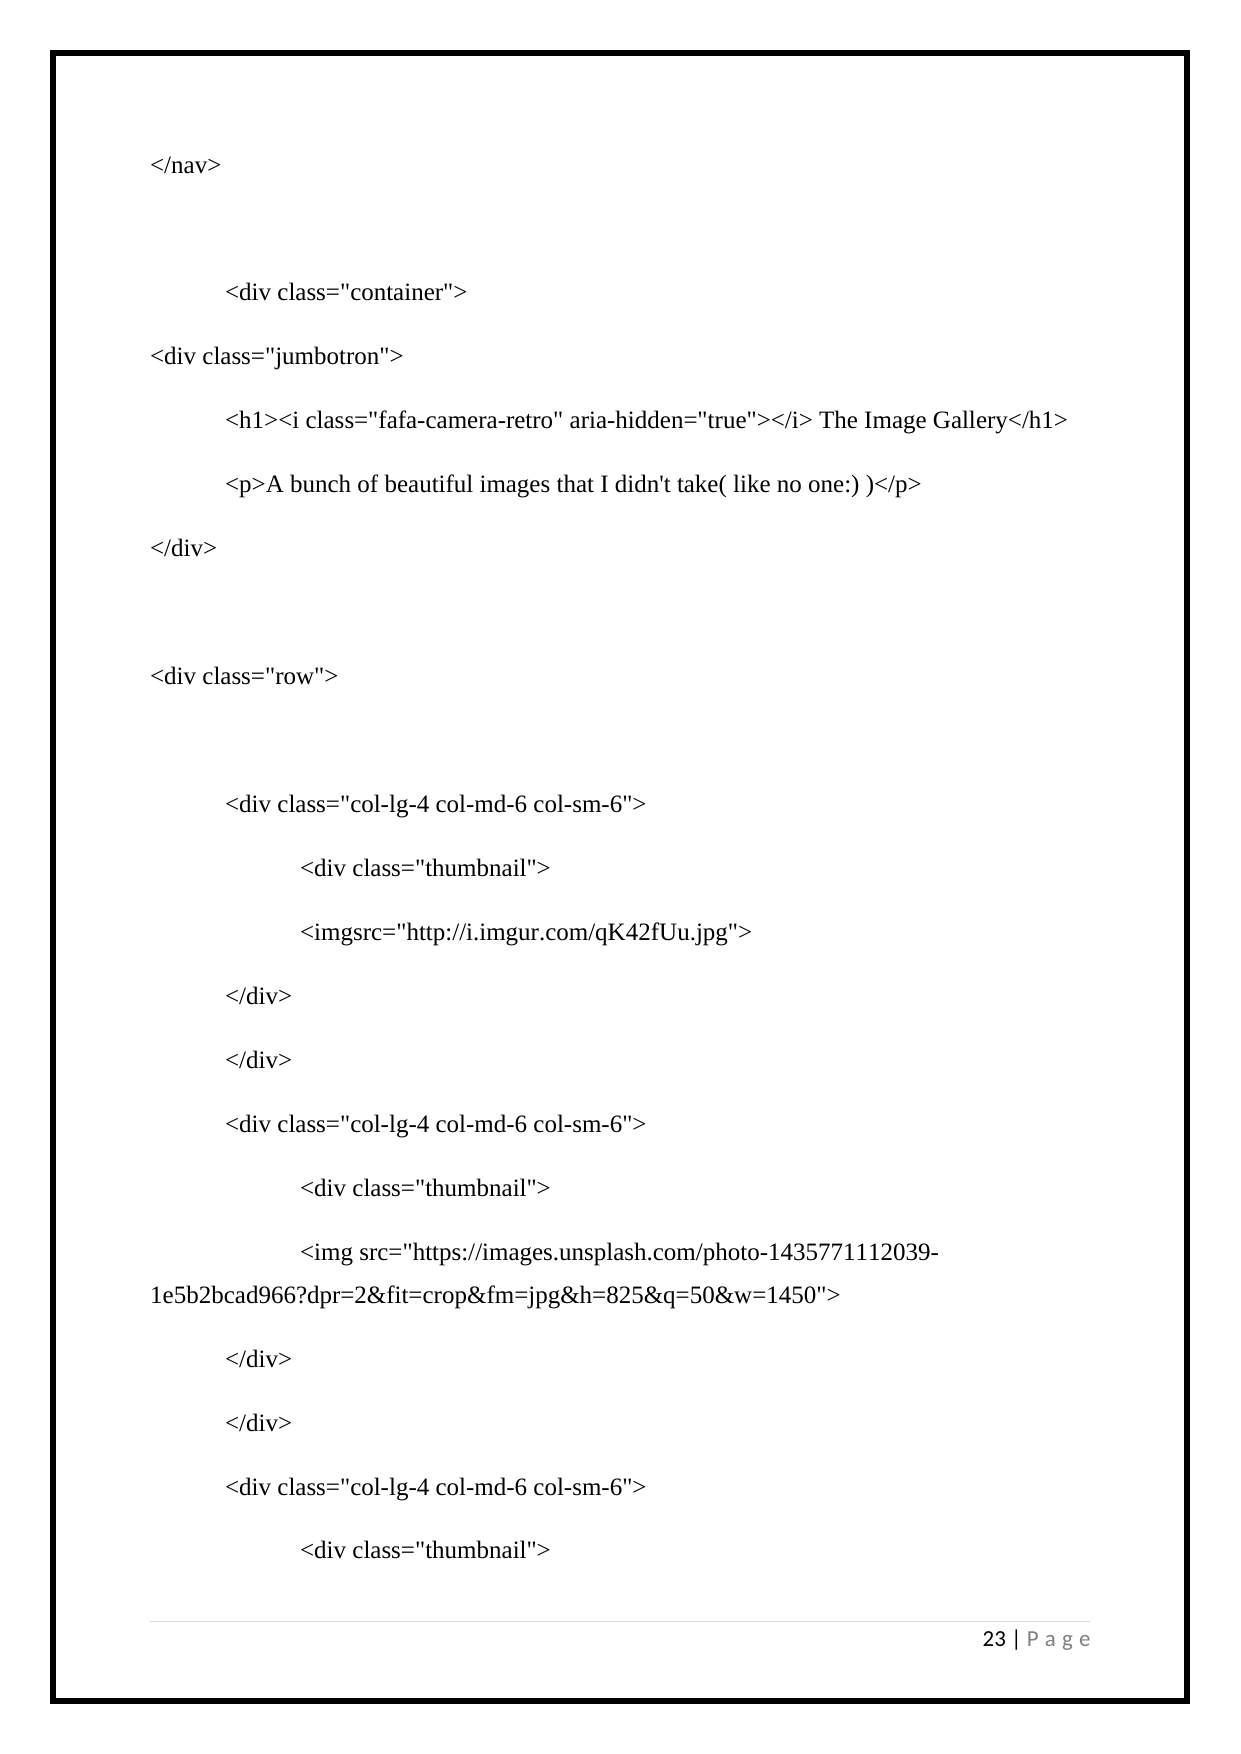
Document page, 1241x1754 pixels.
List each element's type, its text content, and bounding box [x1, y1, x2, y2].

text <img src="https://images.unsplash.com/photo-1435771112039-1e5b2bcad966?dpr=2&fit=crop&fm=jpg&h=825&q=50&w=1450"> [150, 1237, 1090, 1308]
text <div class="row"> [150, 661, 1090, 690]
text <div class="jumbotron"> [150, 341, 1090, 370]
text <div class="thumbnail"> [150, 1536, 1090, 1564]
text </div> [150, 1408, 1090, 1436]
text <div class="thumbnail"> [150, 853, 1090, 882]
text <imgsrc="http://i.imgur.com/qK42fUu.jpg"> [150, 917, 1090, 946]
text <h1><i class="fafa-camera-retro" aria-hidden="true"></i> The Image Gallery</h1> [150, 405, 1090, 434]
text <div class="col-lg-4 col-md-6 col-sm-6"> [150, 789, 1090, 818]
text </div> [150, 533, 1090, 562]
text <p>A bunch of beautiful images that I didn't take( like no one:) )</p> [150, 469, 1090, 498]
text </div> [150, 981, 1090, 1009]
text </div> [150, 1344, 1090, 1372]
text </div> [150, 1045, 1090, 1073]
text <div class="col-lg-4 col-md-6 col-sm-6"> [150, 1472, 1090, 1500]
text </nav> [150, 150, 1090, 179]
text <div class="thumbnail"> [150, 1173, 1090, 1201]
text <div class="col-lg-4 col-md-6 col-sm-6"> [150, 1109, 1090, 1137]
text <div class="container"> [150, 277, 1090, 306]
